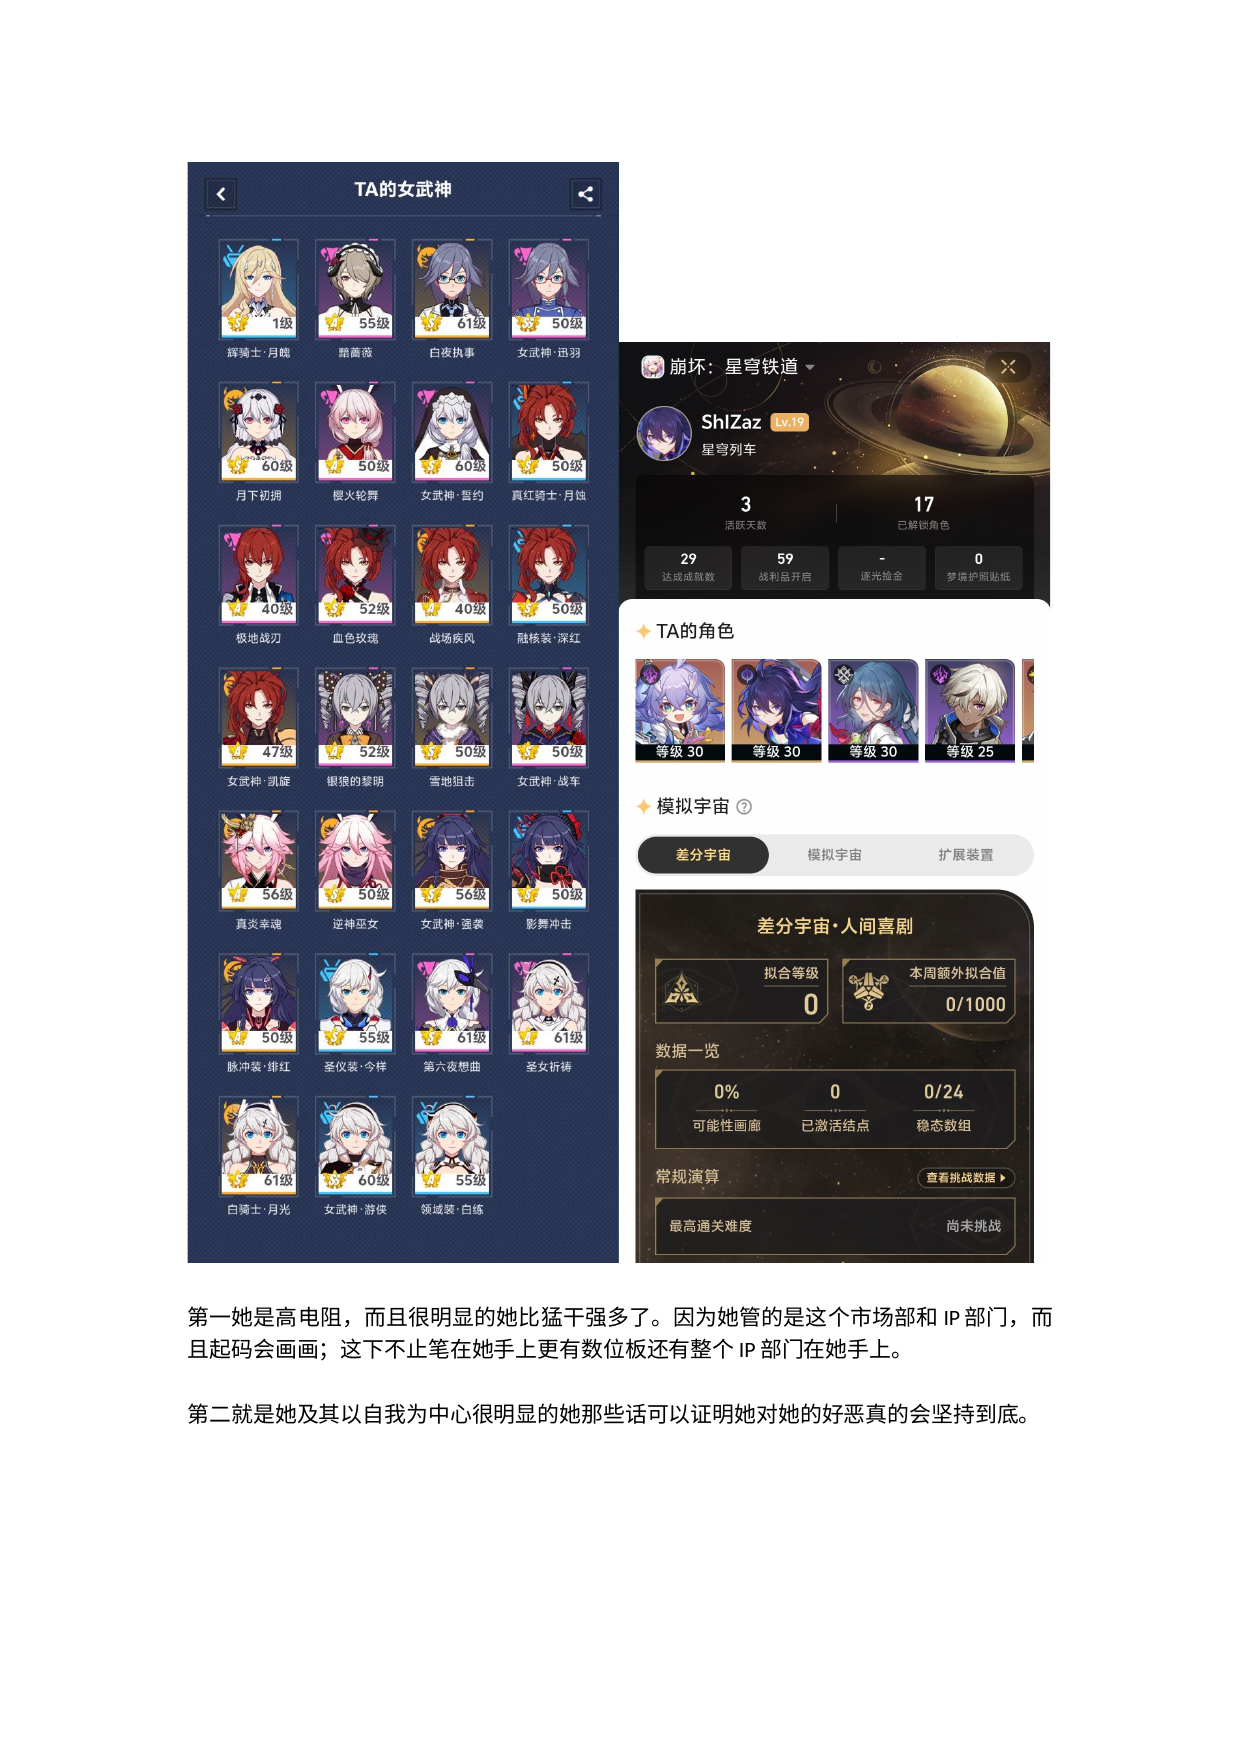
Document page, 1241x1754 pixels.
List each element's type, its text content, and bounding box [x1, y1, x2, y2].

picture [187, 162, 1050, 1263]
text 第一她是高电阻，而且很明显的她比猛干强多了。因为她管的是这个市场部和IP部门，而且起码会画画；这下不止笔在她手上更有数位板还有整个IP部门在她手上。 [187, 1299, 1053, 1364]
text 第二就是她及其以自我为中心很明显的她那些话可以证明她对她的好恶真的会坚持到底。 [187, 1397, 1053, 1429]
